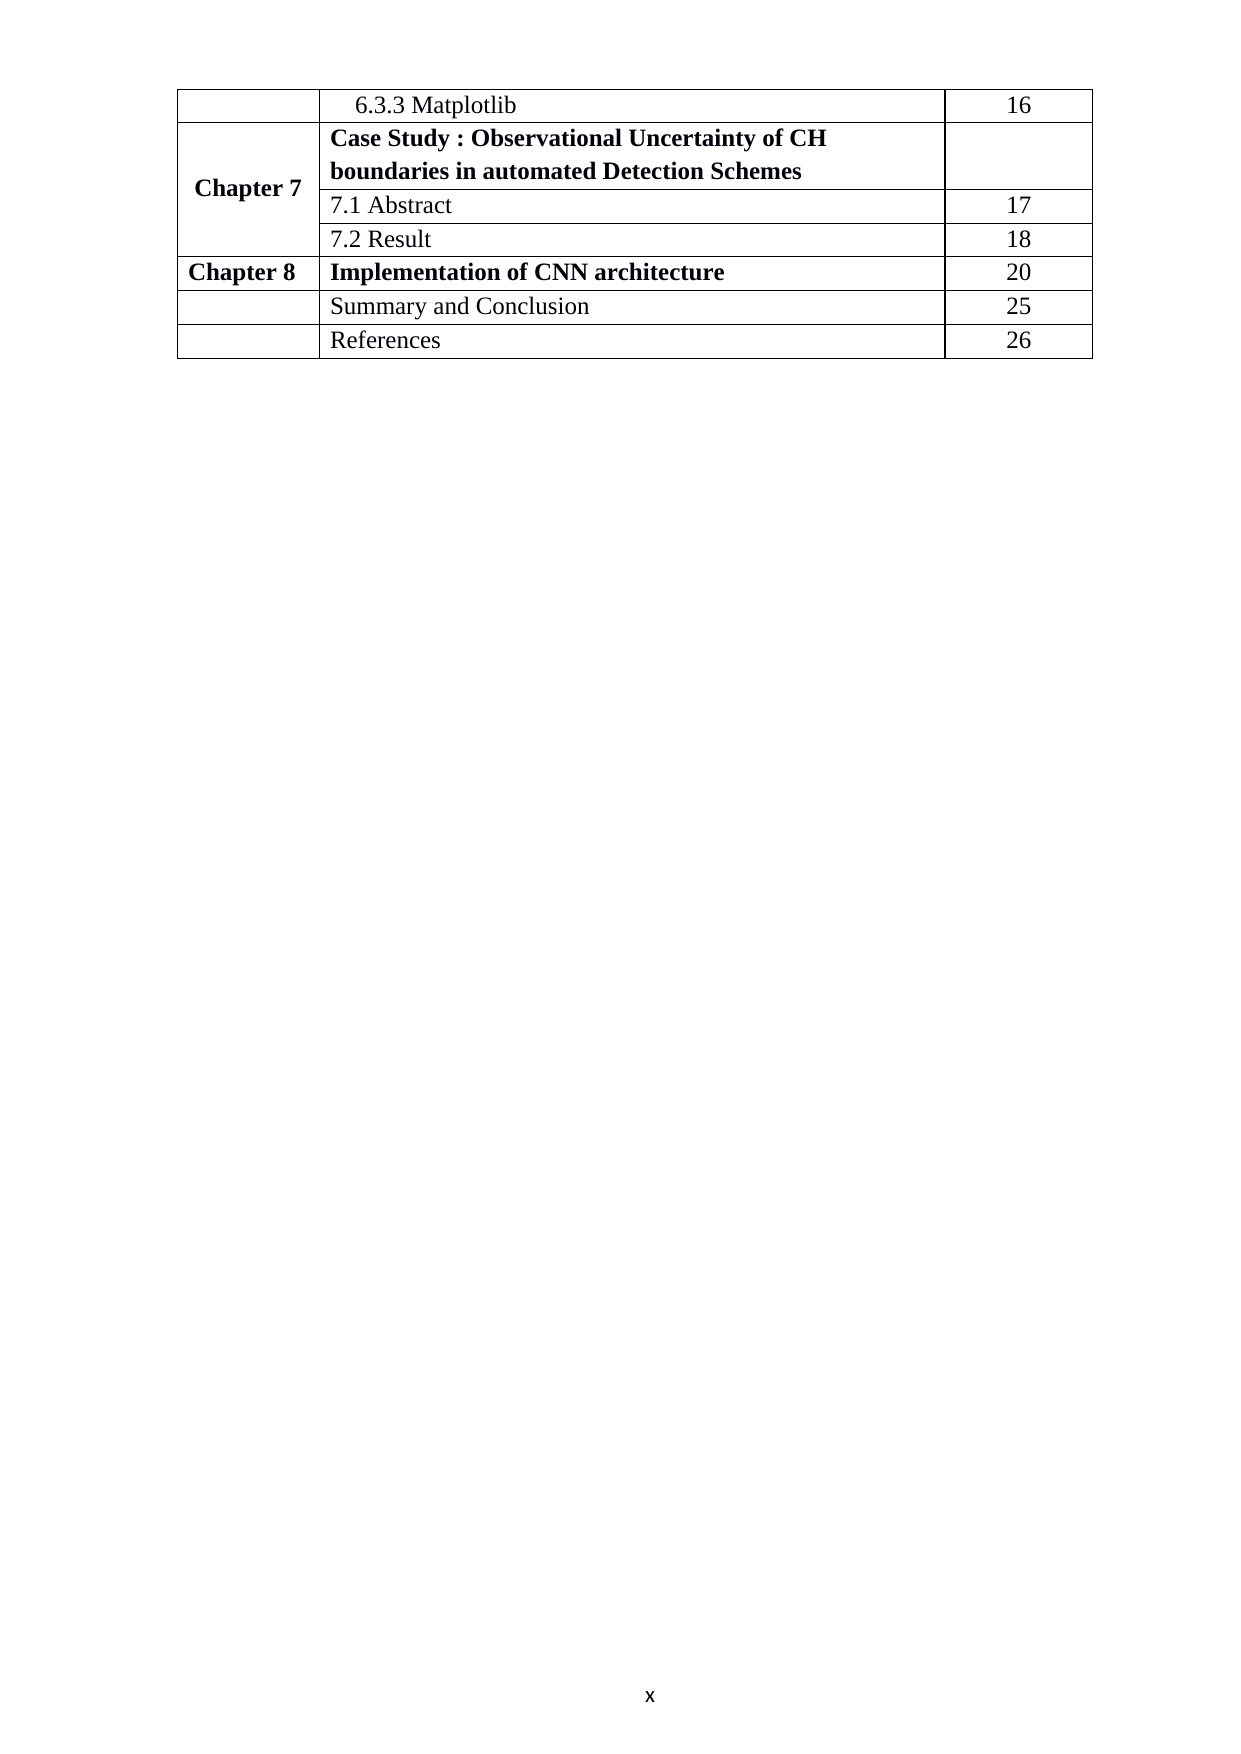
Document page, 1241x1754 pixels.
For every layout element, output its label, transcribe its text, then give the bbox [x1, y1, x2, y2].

table_cell References [320, 325, 944, 358]
table_cell 7.1 Abstract [320, 190, 944, 223]
table_cell Chapter 7 [178, 123, 319, 256]
table_cell [946, 123, 1092, 189]
table_cell Chapter 8 [178, 257, 319, 290]
table_cell [178, 325, 319, 358]
table_cell Summary and Conclusion [320, 291, 944, 324]
table_cell [178, 291, 319, 324]
table_cell Case Study : Observational Uncertainty of CH boundaries in automated Detection Schemes [320, 123, 944, 189]
table_cell Implementation of CNN architecture [320, 257, 944, 290]
table_cell 20 [946, 257, 1092, 290]
table_cell 7.2 Result [320, 224, 944, 256]
table_cell 16 [946, 90, 1092, 122]
table_cell 6.3.3 Matplotlib [320, 90, 944, 122]
table_cell 17 [946, 190, 1092, 223]
table_cell 18 [946, 224, 1092, 256]
table_cell 26 [946, 325, 1092, 358]
table_cell 25 [946, 291, 1092, 324]
